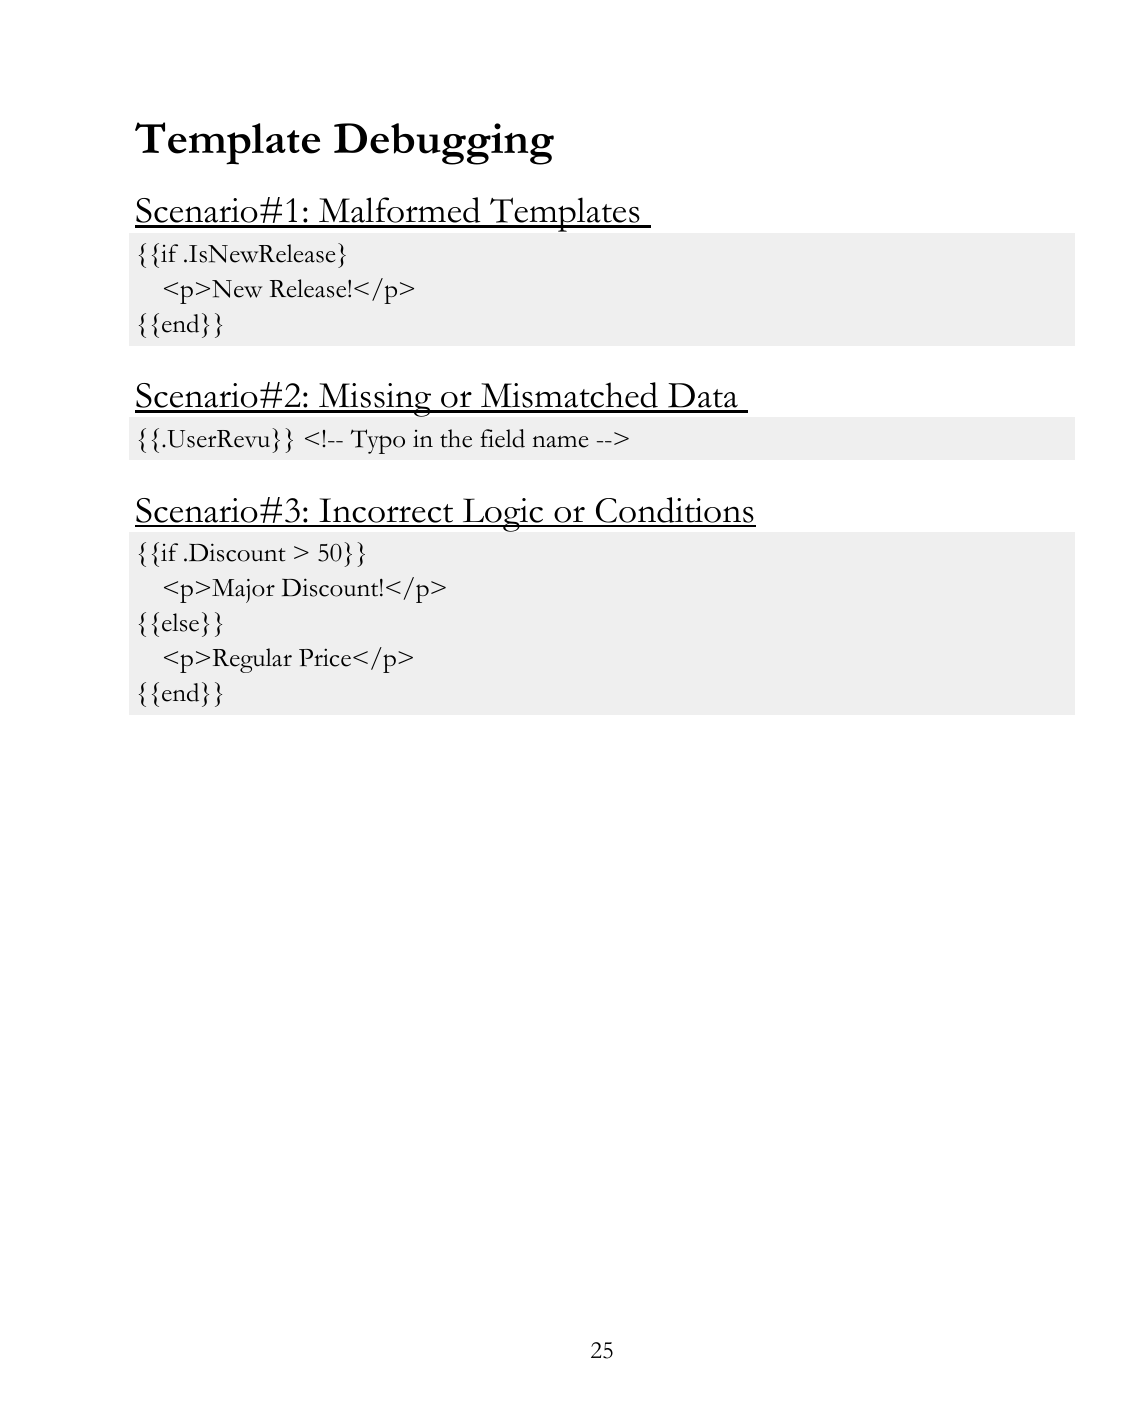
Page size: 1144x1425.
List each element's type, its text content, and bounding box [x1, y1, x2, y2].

subtitle Template Debugging [135, 114, 1069, 166]
text {{end}} [129, 672, 1075, 715]
text <p>New Release!</p> [129, 268, 1075, 303]
text {{if .IsNewRelease} [129, 233, 1075, 268]
text <p>Major Discount!</p> [129, 567, 1075, 602]
subtitle Scenario#3: Incorrect Logic or Conditions [135, 490, 1069, 532]
text {{end}} [129, 303, 1075, 346]
subtitle Scenario#2: Missing or Mismatched Data [135, 375, 1069, 417]
text {{.UserRevu}} <!-- Typo in the field name --> [129, 417, 1075, 460]
text {{if .Discount > 50}} [129, 532, 1075, 567]
text <p>Regular Price</p> [129, 637, 1075, 672]
subtitle Scenario#1: Malformed Templates [135, 191, 1069, 233]
text {{else}} [129, 602, 1075, 637]
